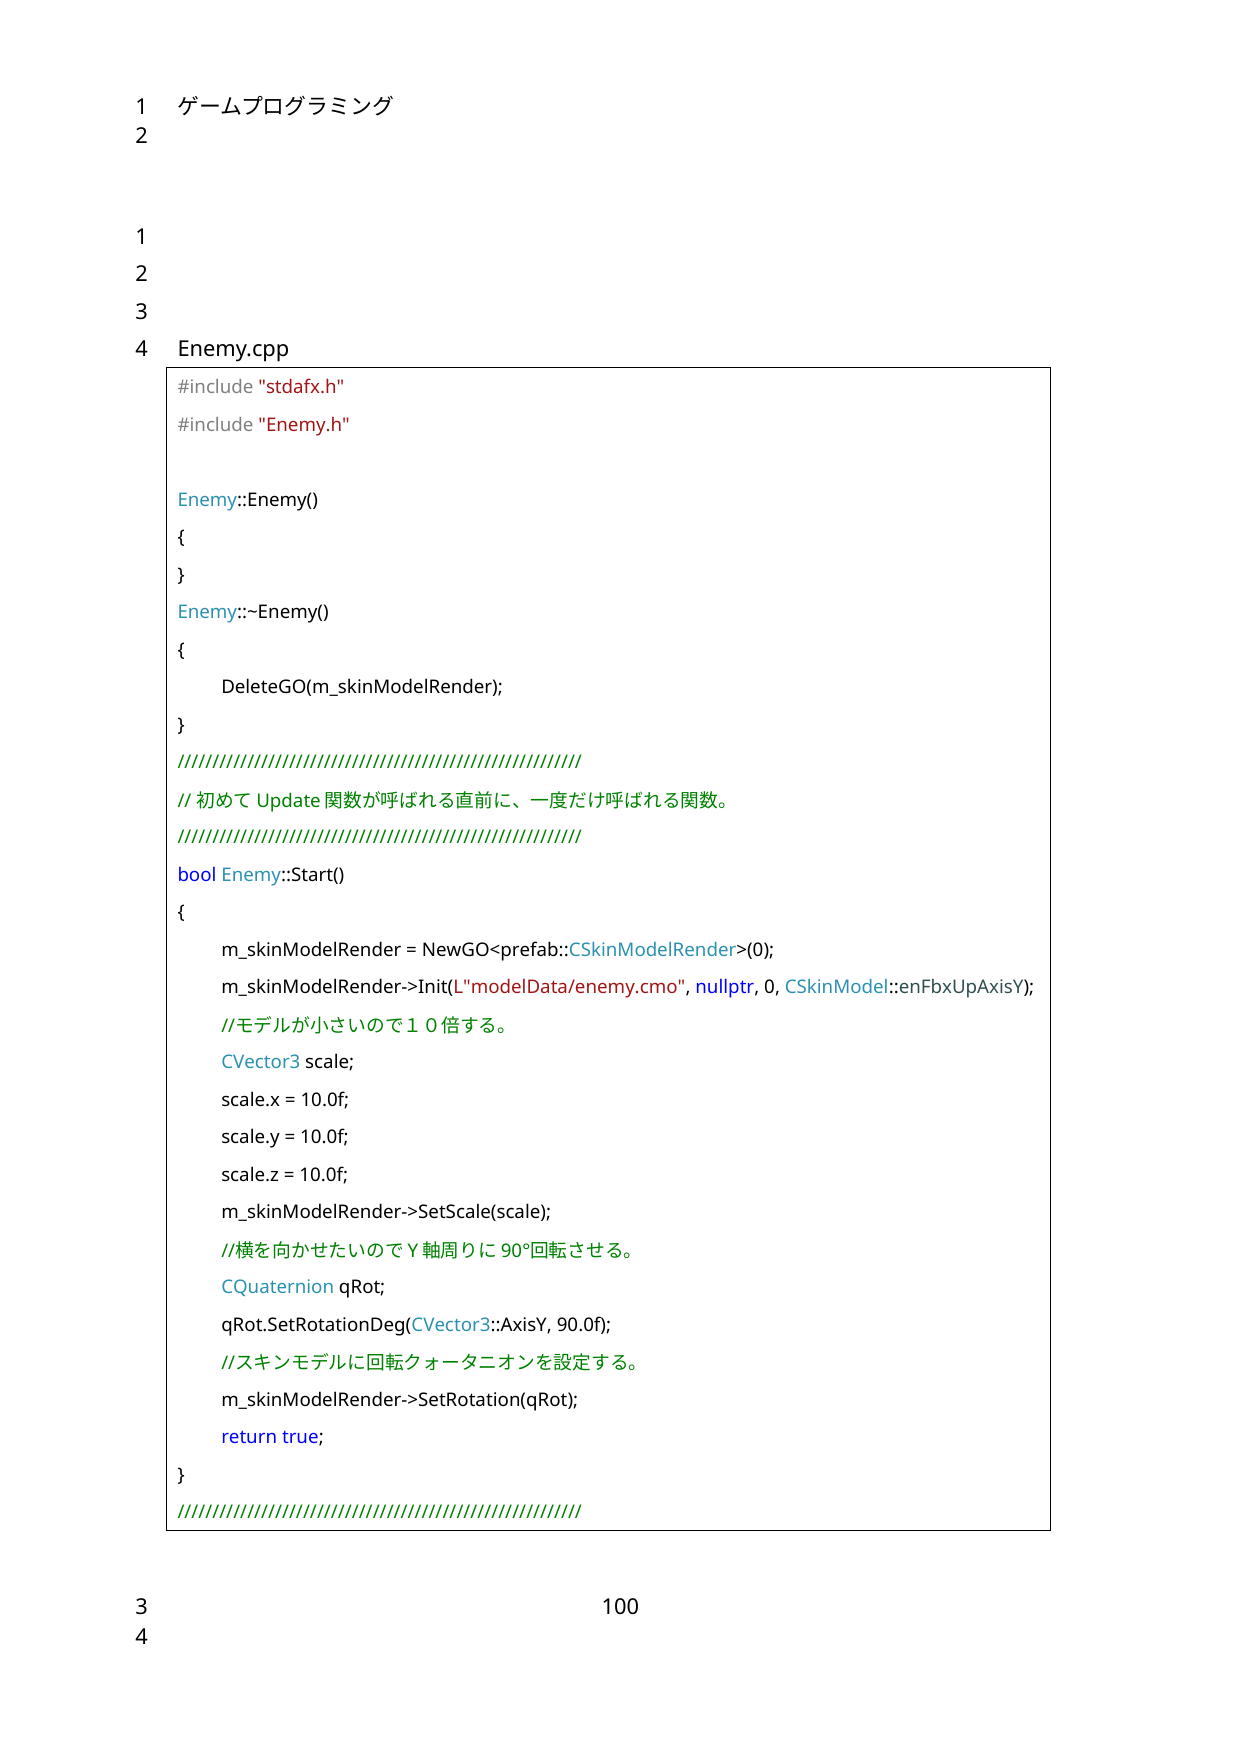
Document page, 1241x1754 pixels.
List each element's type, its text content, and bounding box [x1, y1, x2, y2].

text Enemy.cpp [177, 329, 1063, 367]
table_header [167, 368, 1050, 1530]
